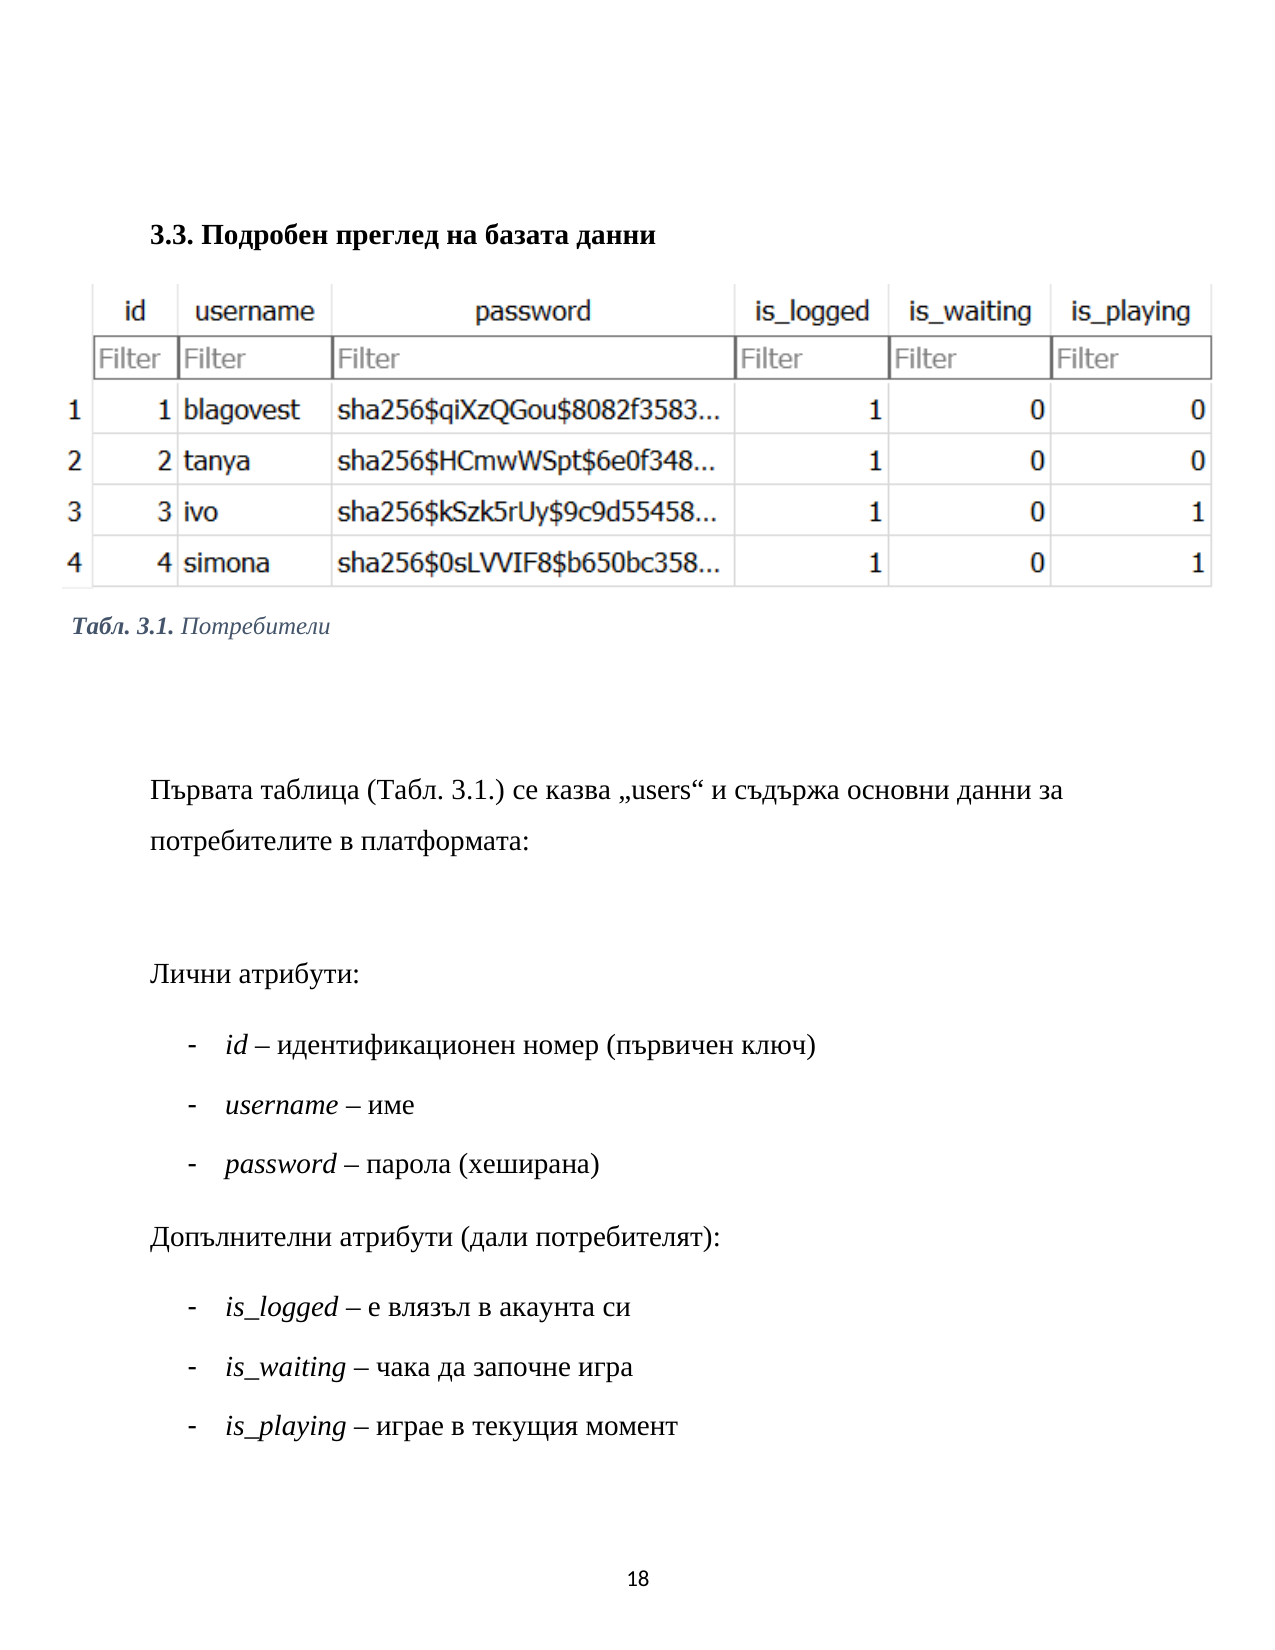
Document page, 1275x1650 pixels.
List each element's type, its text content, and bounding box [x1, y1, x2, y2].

text Първата таблица (Табл. 3.1.) се казва „users“ и съдържа основни данни за потребителите в платформата: [150, 772, 1125, 856]
list is_playing – играе в текущия момент [187, 1405, 1125, 1444]
text Лични атрибути: [150, 957, 1125, 990]
list id – идентификационен номер (първичен ключ) [187, 1024, 1125, 1063]
list is_logged – е влязъл в акаунта си [187, 1286, 1125, 1325]
list username – име [187, 1083, 1125, 1123]
list password – парола (хеширана) [187, 1143, 1125, 1182]
picture [61, 284, 1214, 589]
list is_waiting – чака да започне игра [187, 1345, 1125, 1385]
text 3.3. Подробен преглед на базата данни [150, 217, 1125, 251]
text Допълнителни атрибути (дали потребителят): [150, 1219, 1125, 1252]
